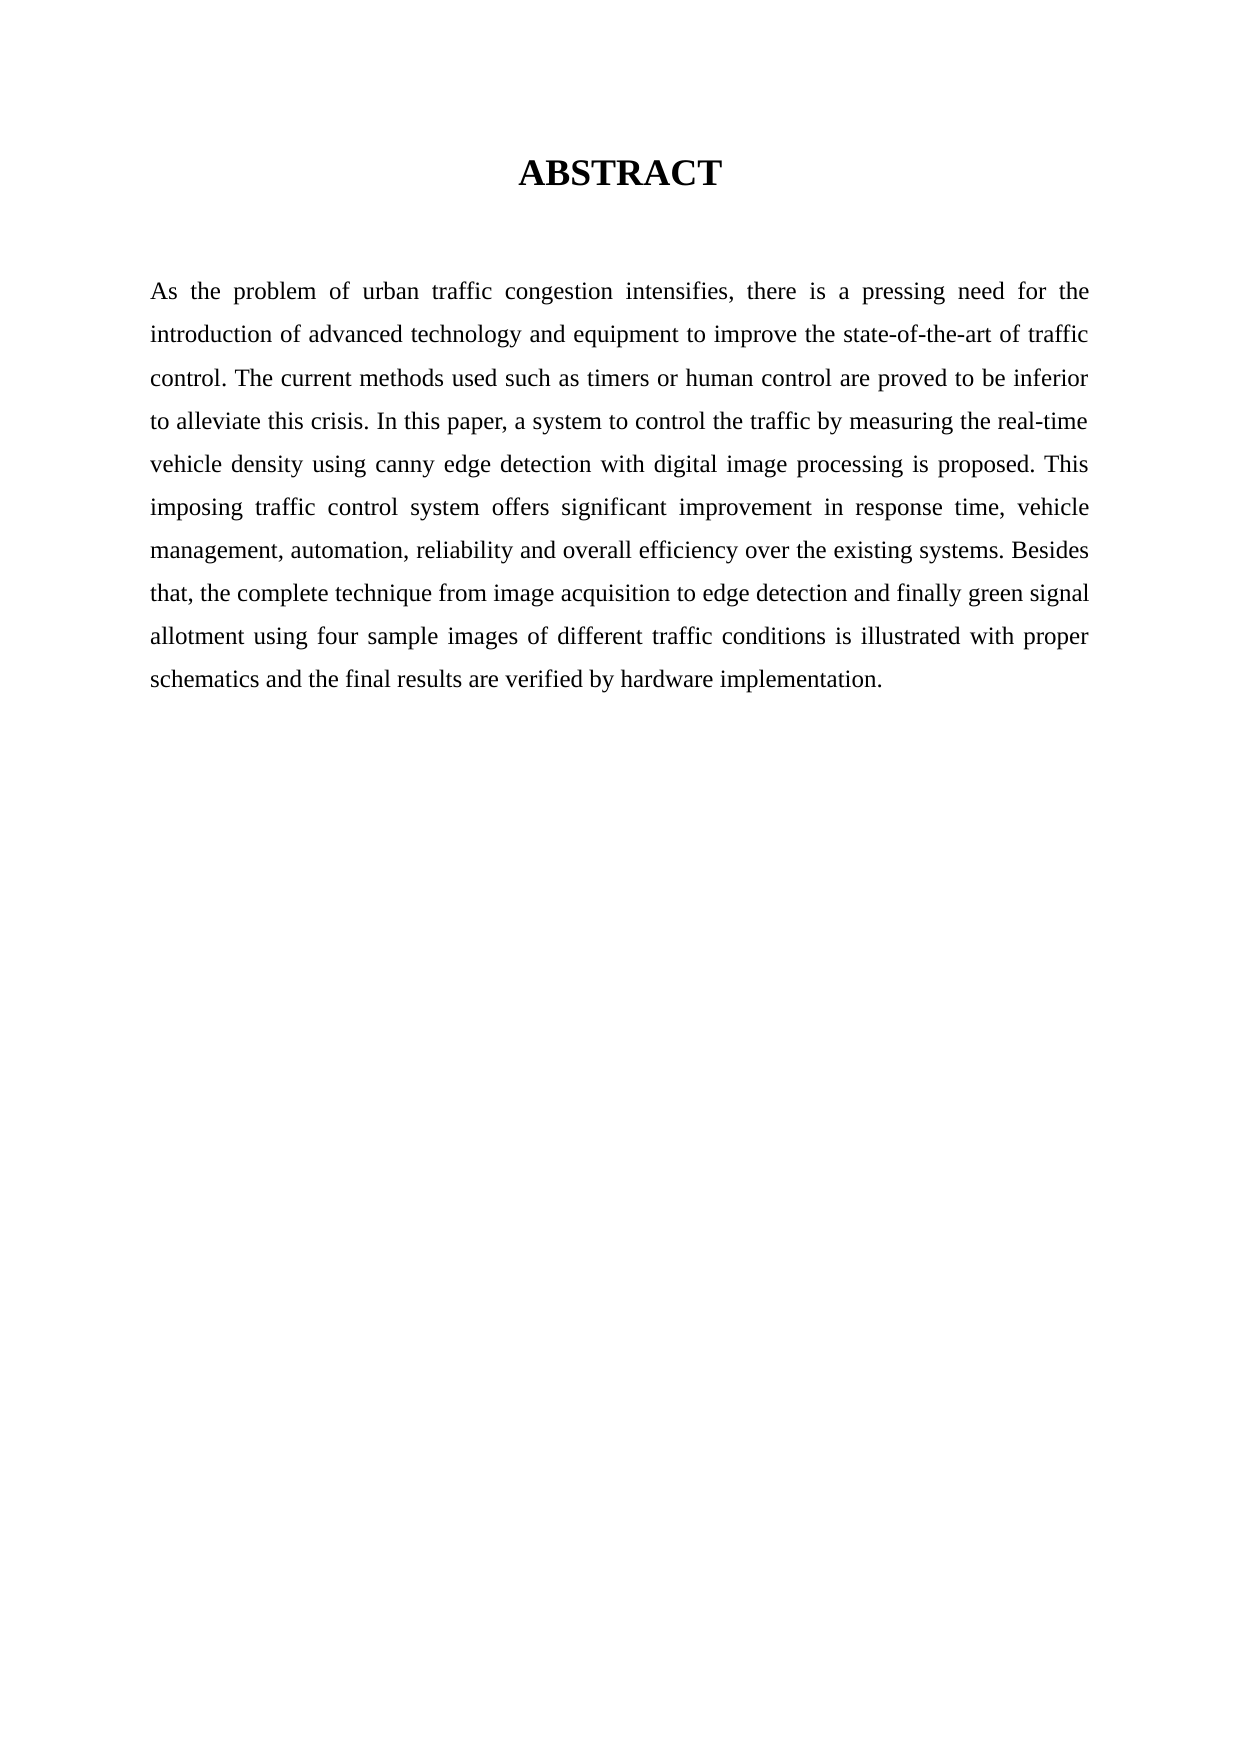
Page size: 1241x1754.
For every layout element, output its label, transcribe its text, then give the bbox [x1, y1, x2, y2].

text ABSTRACT [150, 150, 1090, 193]
text As the problem of urban traffic congestion intensifies, there is a pressing need for the introduction of advanced technology and equipment to improve the state-of-the-art of traffic control. The current methods used such as timers or human control are proved to be inferior to alleviate this crisis. In this paper, a system to control the traffic by measuring the real-time vehicle density using canny edge detection with digital image processing is proposed. This imposing traffic control system offers significant improvement in response time, vehicle management, automation, reliability and overall efficiency over the existing systems. Besides that, the complete technique from image acquisition to edge detection and finally green signal allotment using four sample images of different traffic conditions is illustrated with proper schematics and the final results are verified by hardware implementation. [150, 276, 1090, 693]
